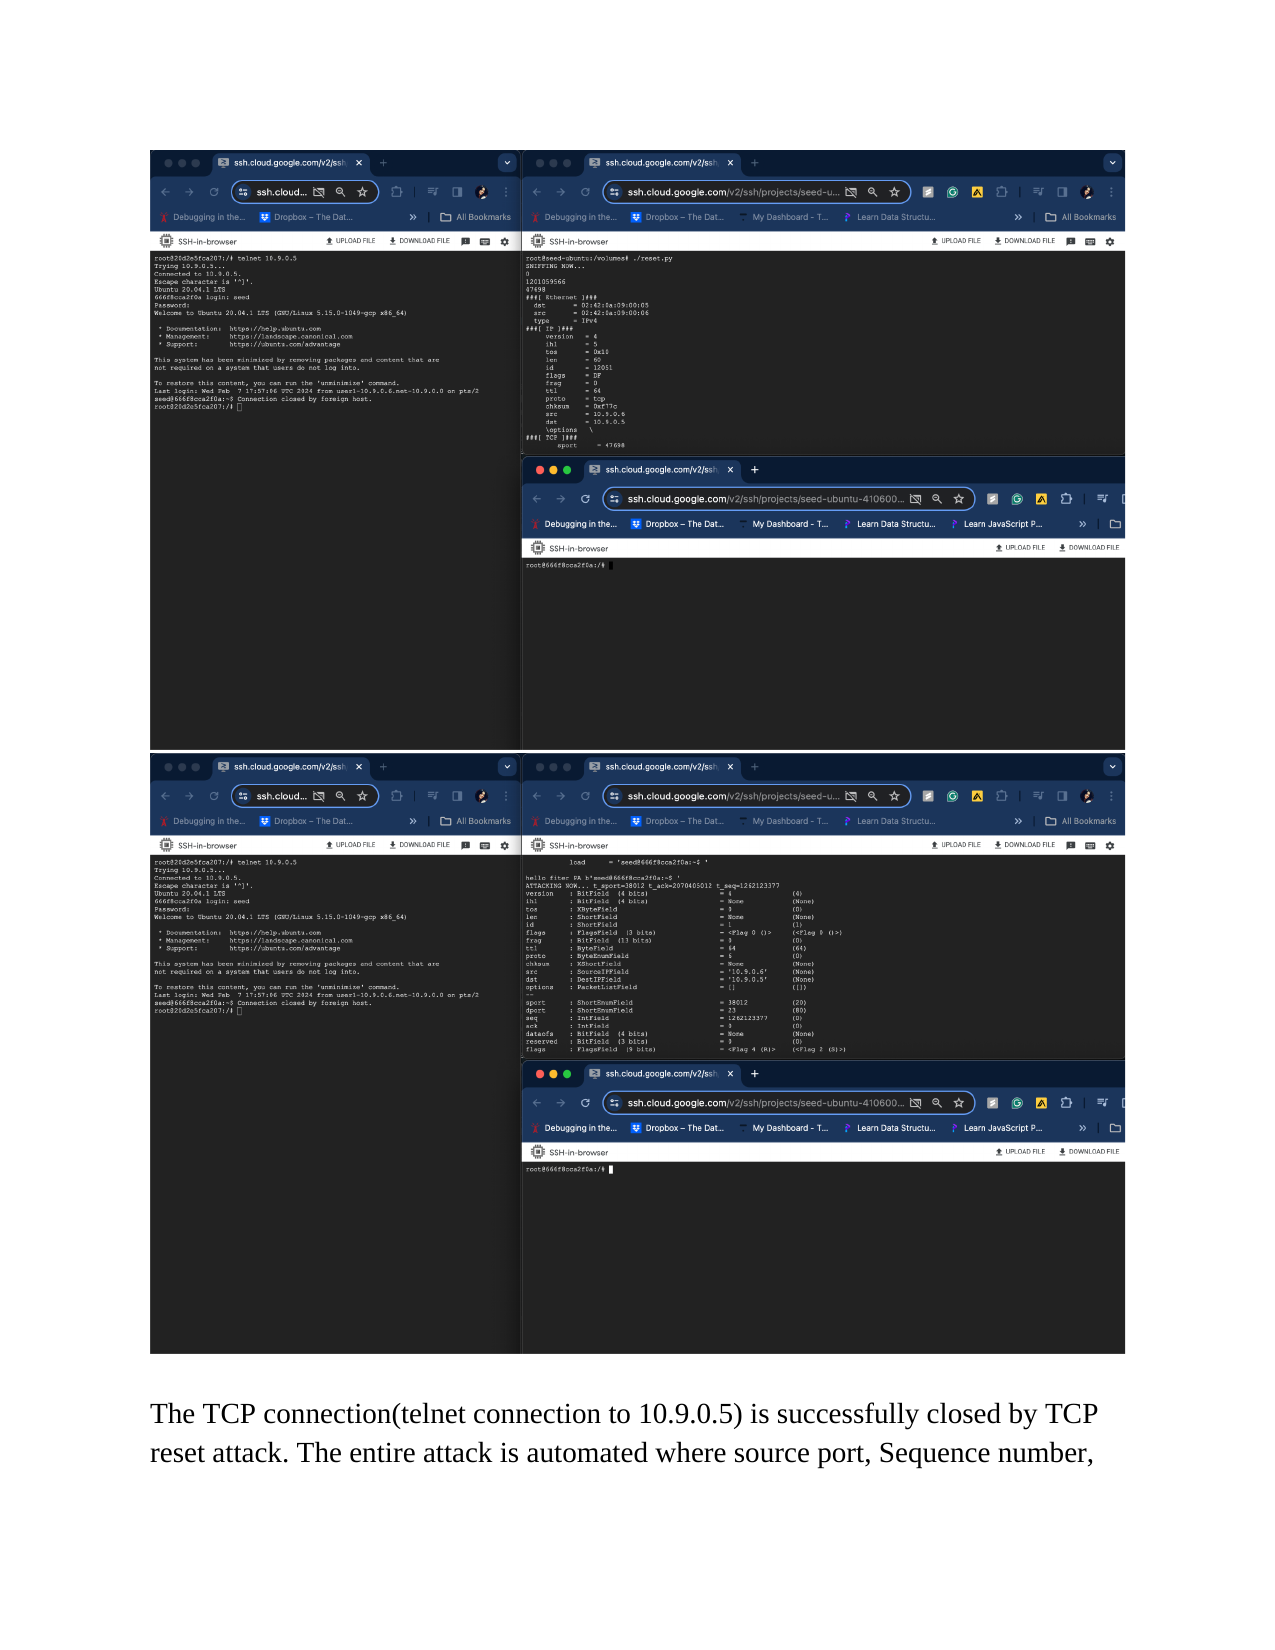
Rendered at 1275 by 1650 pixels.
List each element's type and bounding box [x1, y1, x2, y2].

picture [150, 753, 1125, 1354]
picture [150, 150, 1125, 750]
text [150, 1396, 1125, 1468]
